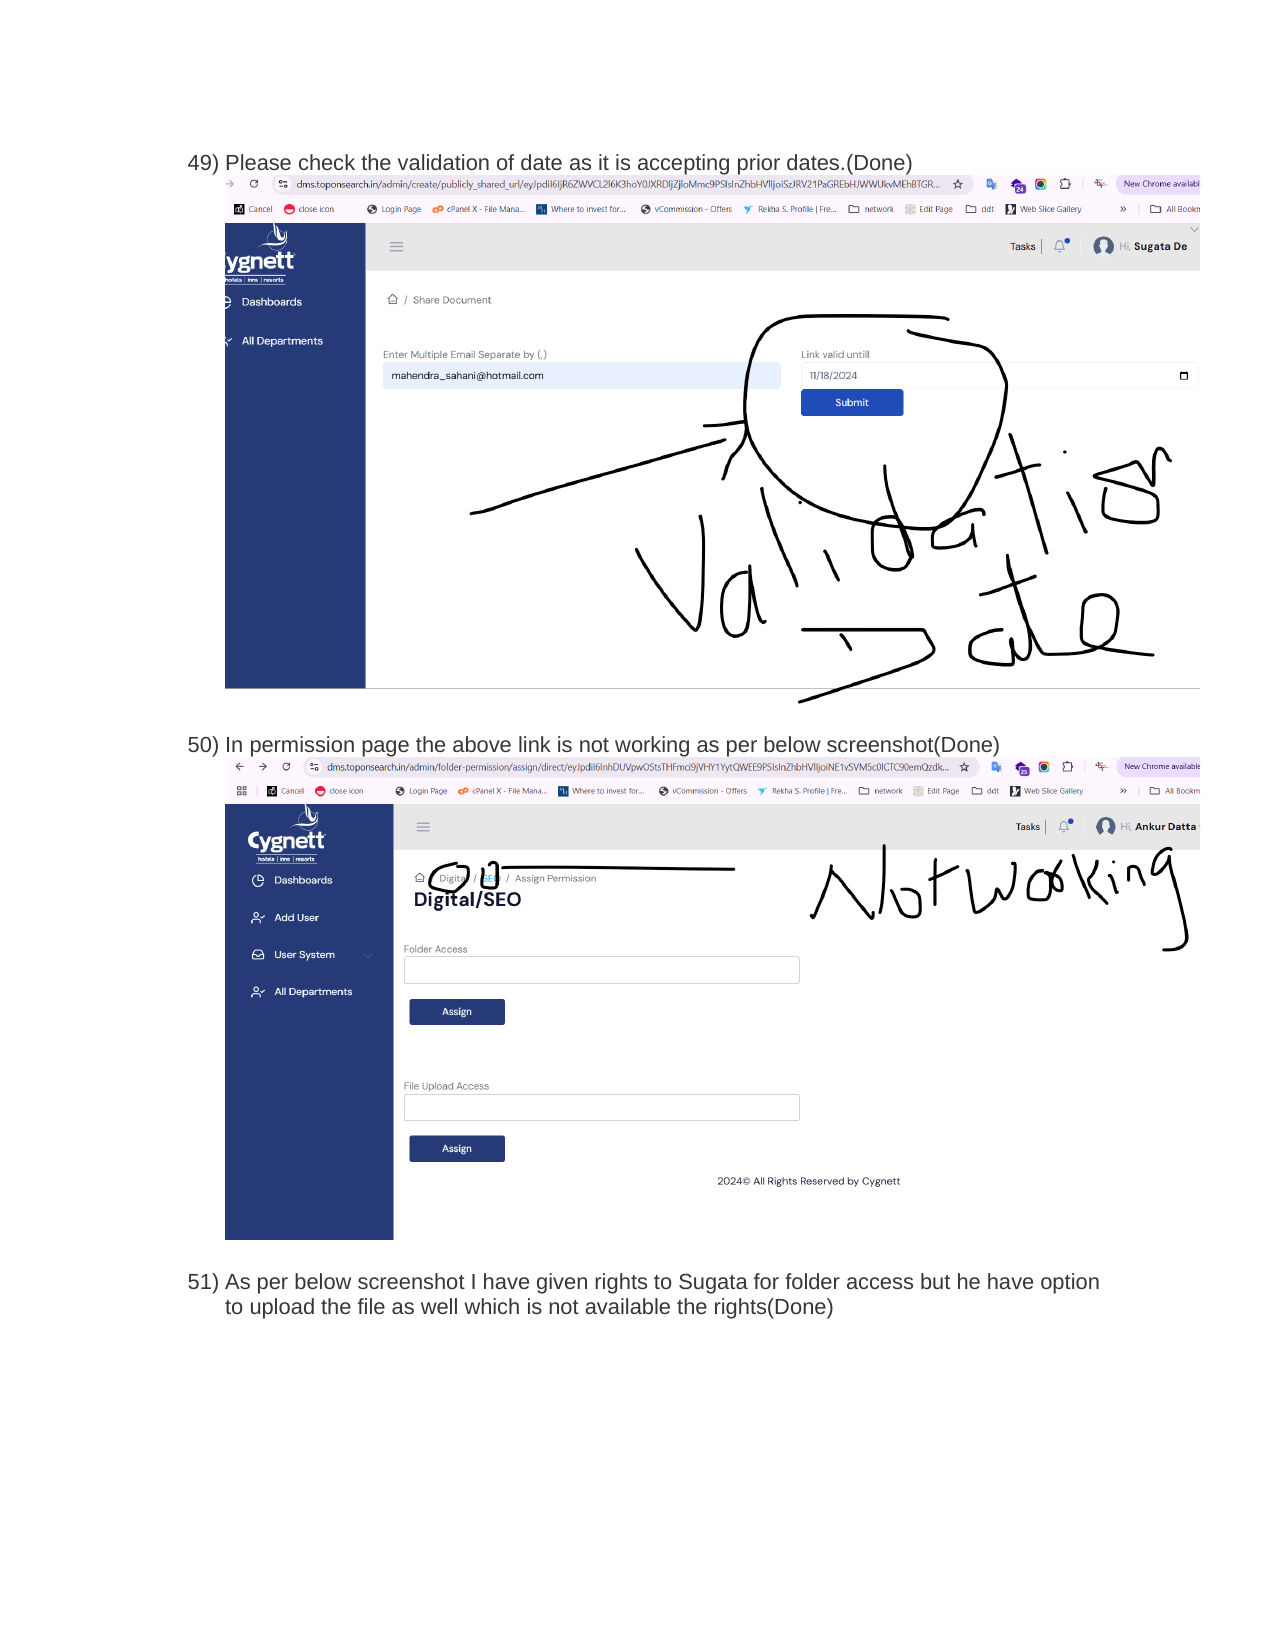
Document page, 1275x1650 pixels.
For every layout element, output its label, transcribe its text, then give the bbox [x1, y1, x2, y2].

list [187, 1269, 1125, 1319]
picture [225, 757, 1200, 1240]
picture [225, 175, 1200, 704]
